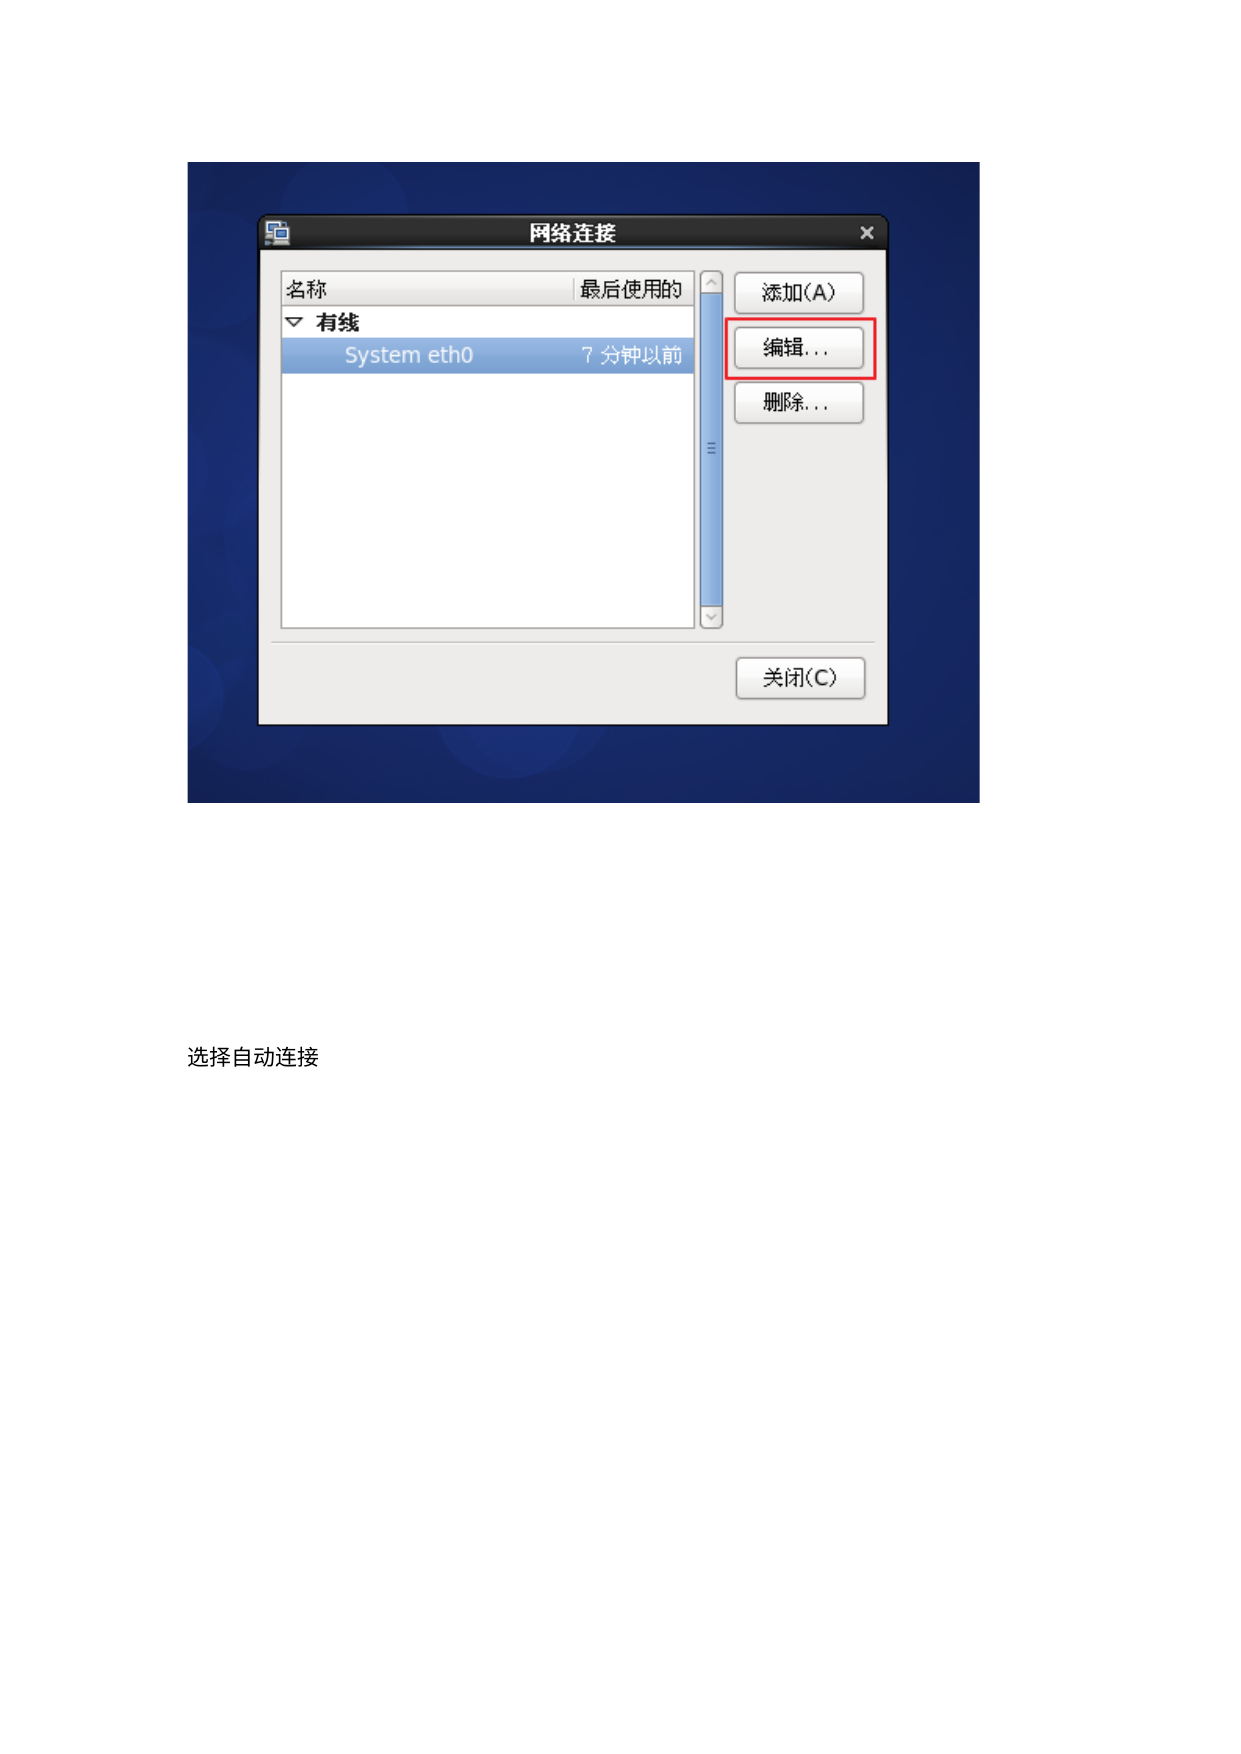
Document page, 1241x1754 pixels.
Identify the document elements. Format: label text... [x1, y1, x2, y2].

text 选择自动连接 [187, 1039, 1053, 1072]
picture [187, 162, 980, 803]
